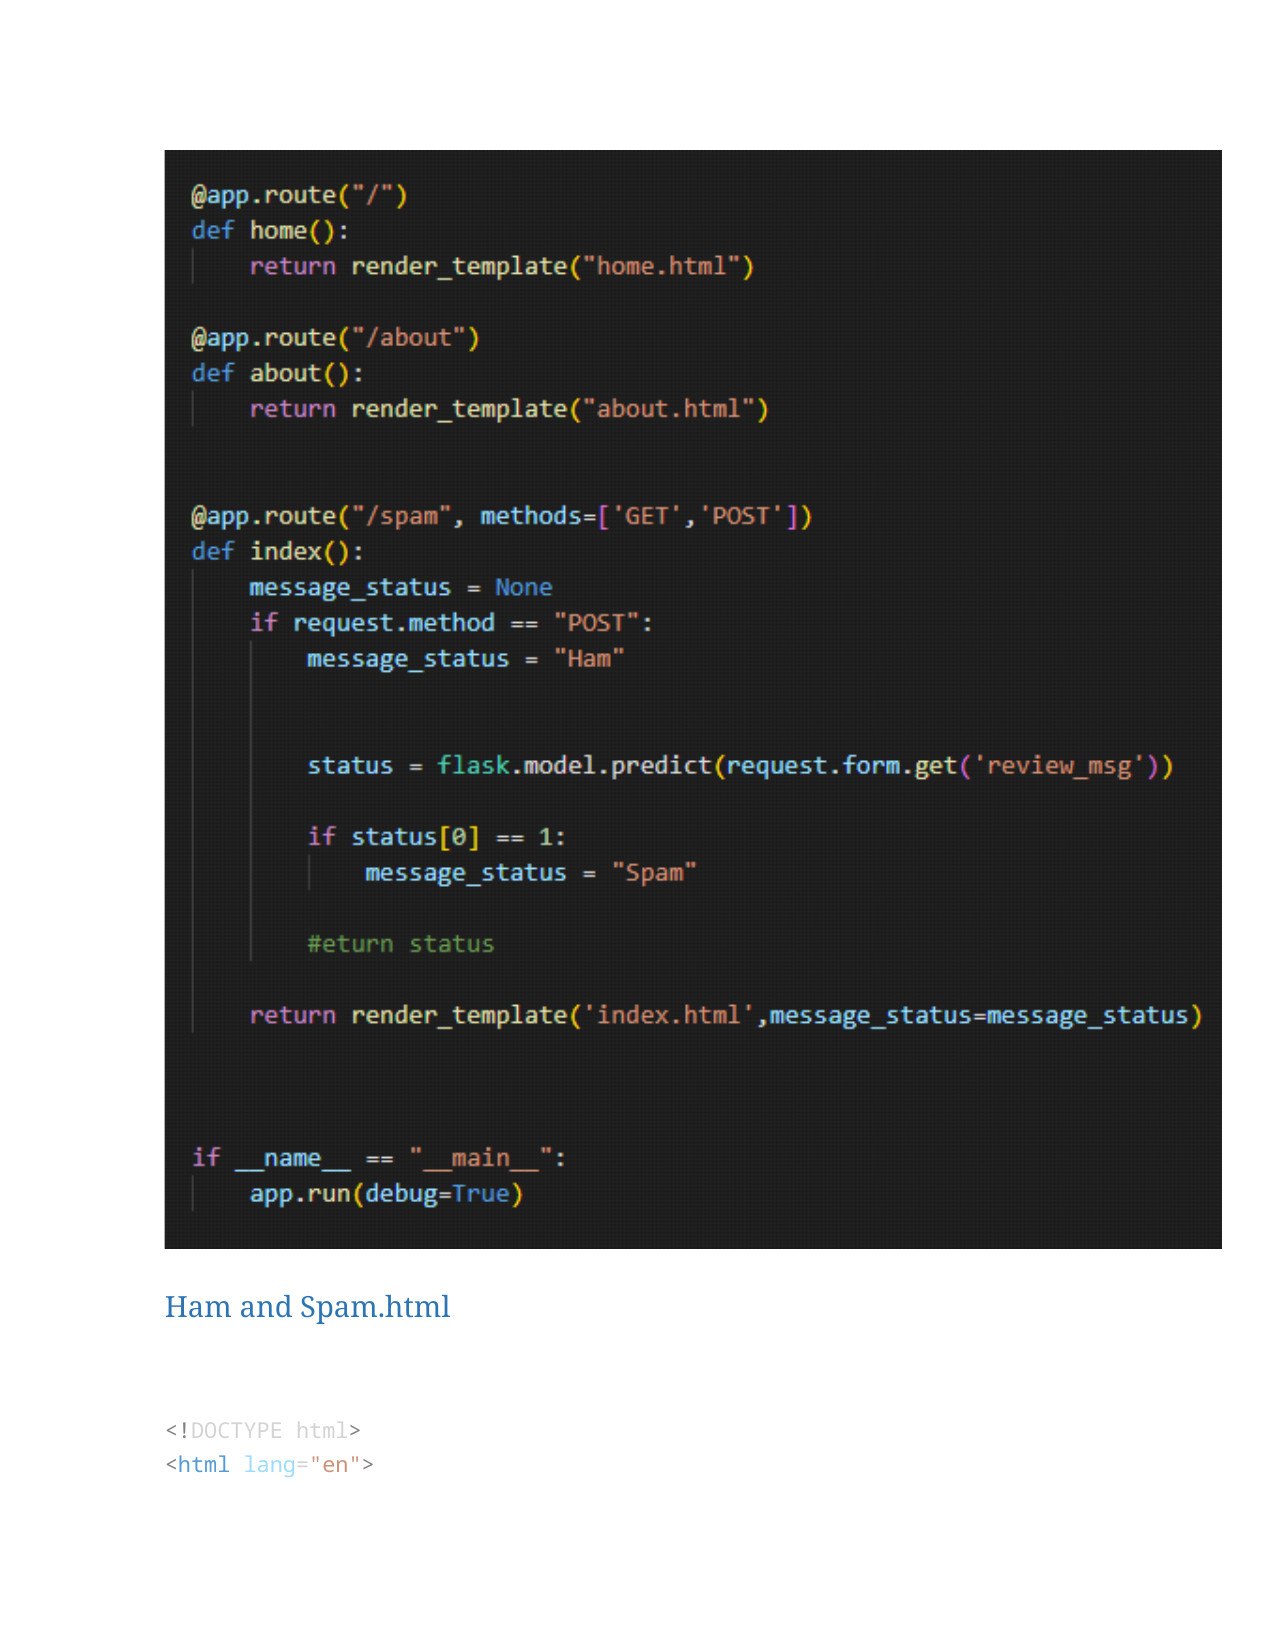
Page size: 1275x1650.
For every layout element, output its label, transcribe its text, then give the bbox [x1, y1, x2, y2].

text <!DOCTYPE html> [164, 1415, 1125, 1445]
text Ham and Spam.html [164, 1286, 1125, 1326]
picture [164, 150, 1222, 1249]
text <html lang="en"> [164, 1449, 1125, 1478]
